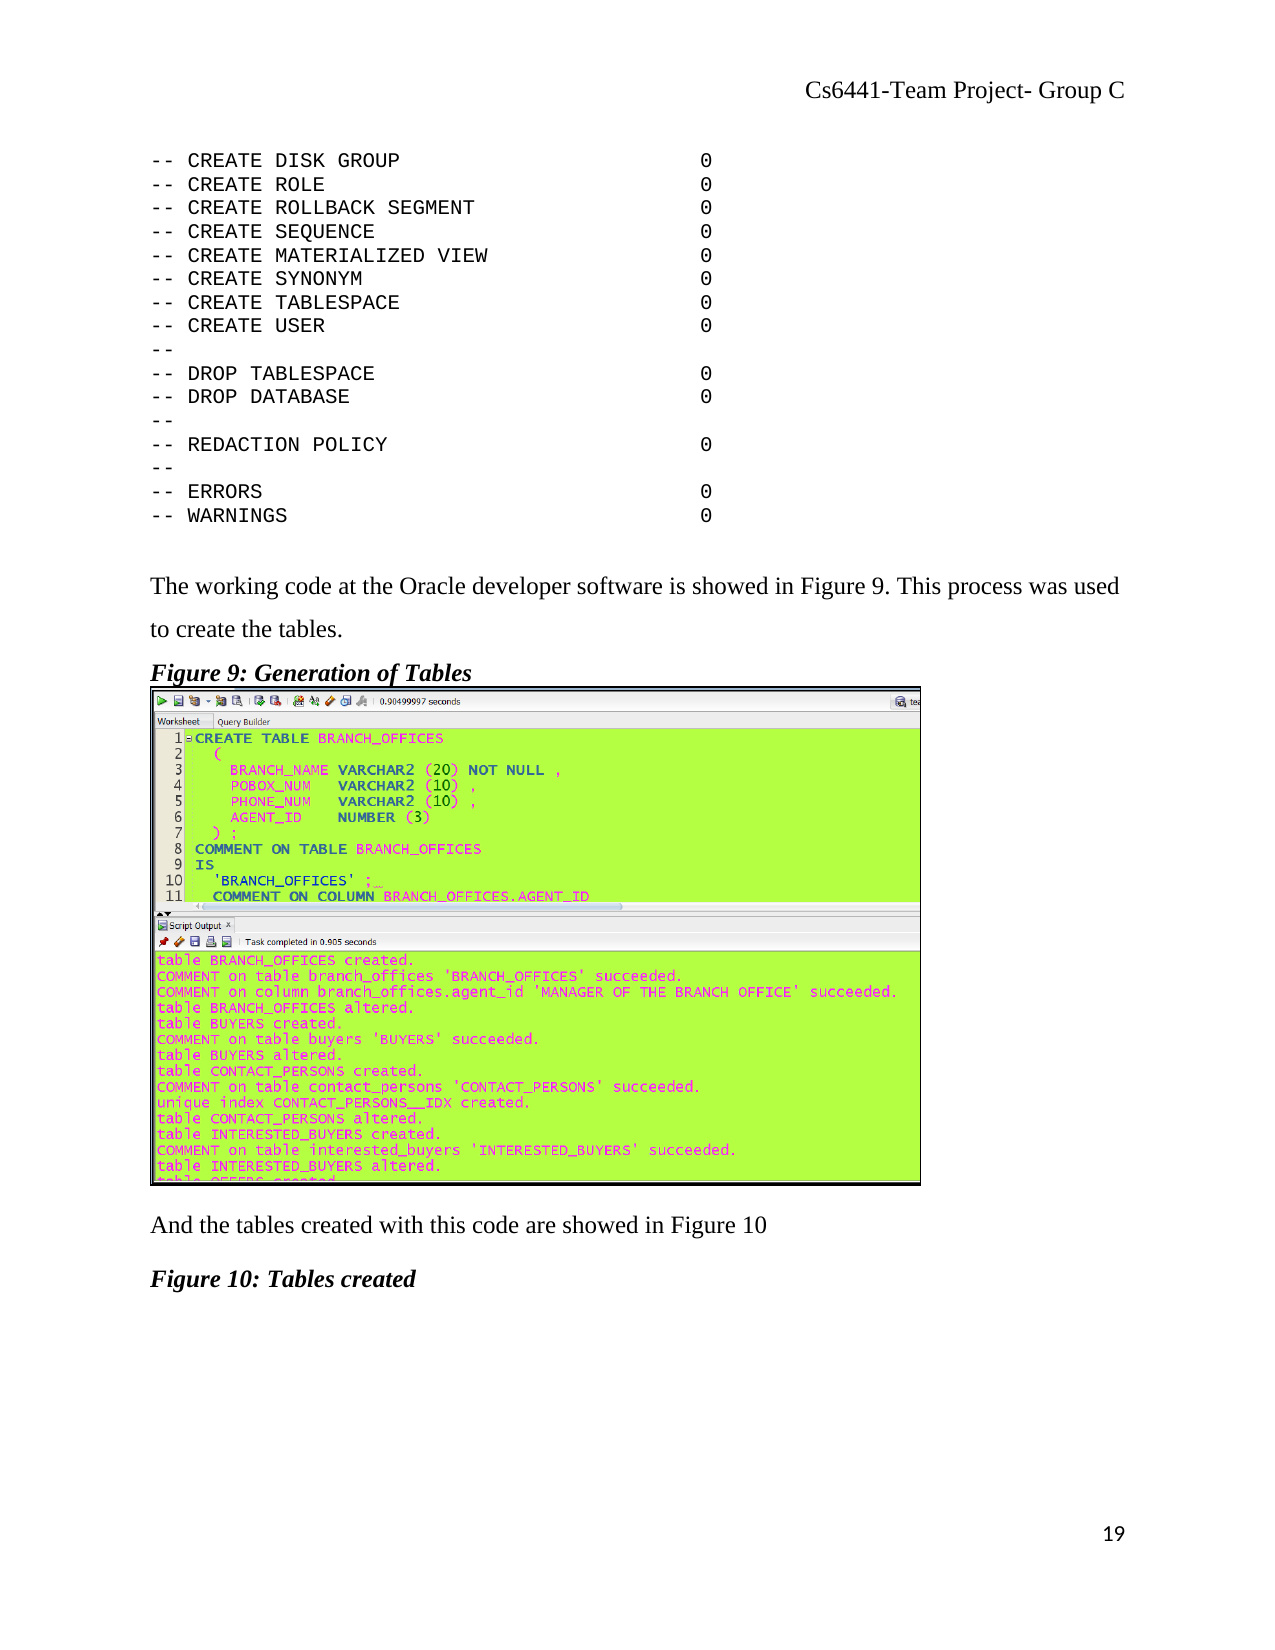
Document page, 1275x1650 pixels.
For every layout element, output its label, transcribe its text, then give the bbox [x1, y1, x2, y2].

text Figure 9: Generation of Tables [150, 658, 1125, 686]
text The working code at the Oracle developer software is showed in Figure 9. This process was used to create the tables. [150, 571, 1125, 643]
text -- CREATE MATERIALIZED VIEW 0 [150, 244, 1125, 268]
text -- [150, 339, 1125, 363]
picture [151, 688, 920, 1184]
text -- DROP TABLESPACE 0 [150, 363, 1125, 386]
text -- CREATE ROLLBACK SEGMENT 0 [150, 197, 1125, 221]
text -- CREATE ROLE 0 [150, 174, 1125, 197]
text -- CREATE SYNONYM 0 [150, 268, 1125, 292]
text -- WARNINGS 0 [150, 505, 1125, 528]
text -- DROP DATABASE 0 [150, 386, 1125, 410]
text -- CREATE DISK GROUP 0 [150, 150, 1125, 174]
text -- CREATE SEQUENCE 0 [150, 221, 1125, 244]
text Figure 10: Tables created [150, 1264, 1125, 1293]
text And the tables created with this code are showed in Figure 10 [150, 1211, 1125, 1239]
text -- CREATE USER 0 [150, 316, 1125, 339]
text -- [150, 410, 1125, 434]
text -- REDACTION POLICY 0 [150, 434, 1125, 457]
text -- ERRORS 0 [150, 481, 1125, 505]
text -- CREATE TABLESPACE 0 [150, 292, 1125, 316]
text -- [150, 457, 1125, 481]
